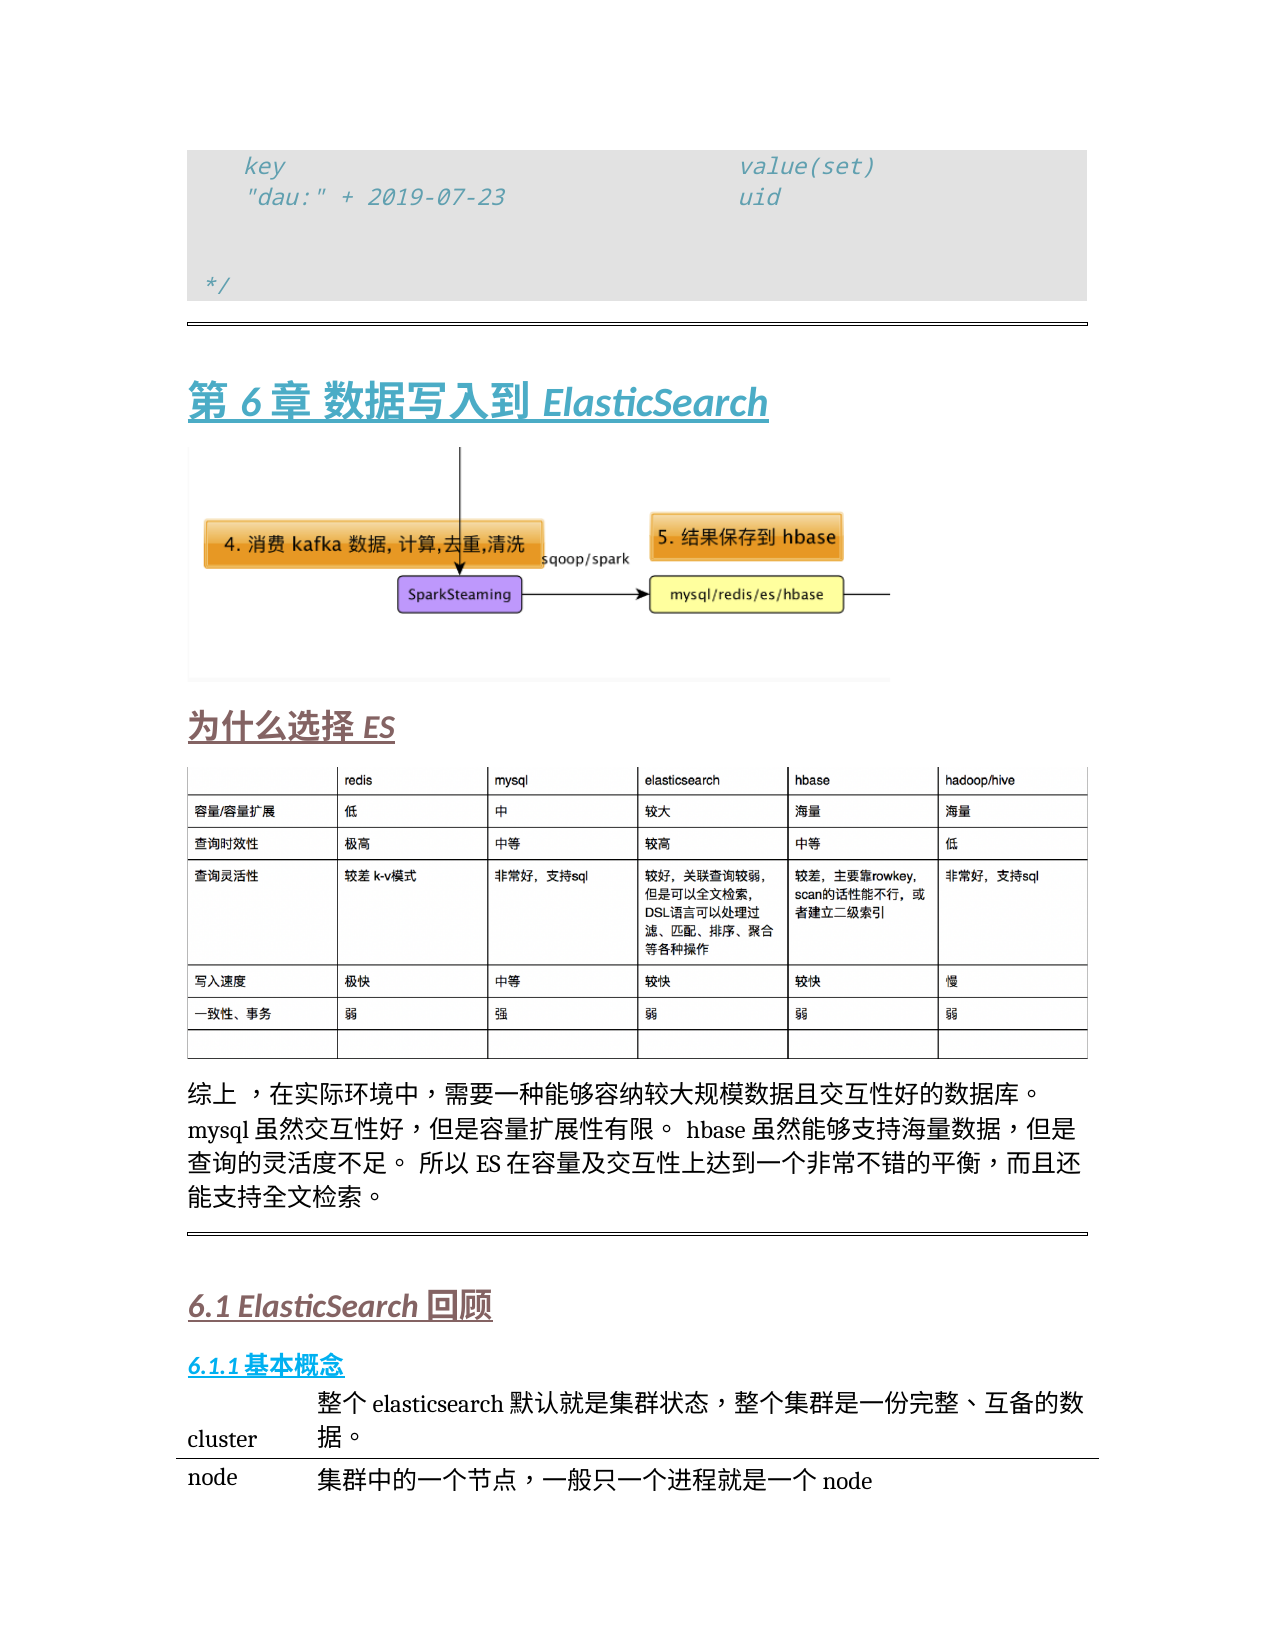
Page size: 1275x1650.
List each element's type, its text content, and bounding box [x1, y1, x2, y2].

subtitle 6.1 ElasticSearch 回顾 [187, 1282, 1087, 1327]
subtitle 为什么选择 ES [187, 703, 1087, 748]
picture [187, 447, 891, 682]
table_cell node [176, 1459, 306, 1497]
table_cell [306, 1459, 1099, 1497]
table_header 整个elasticsearch 默认就是集群状态，整个集群是一份完整、互备的数据。 [306, 1382, 1099, 1458]
subtitle 第 6 章 数据写入到 ElasticSearch [187, 372, 1087, 428]
text 综上 ，在实际环境中，需要一种能够容纳较大规模数据且交互性好的数据库。 mysql 虽然交互性好，但是容量扩展性有限。 hbase 虽然能够支持海量数据，但是查询的灵活度不足。 所以 ES 在容量及交互性上达到一个非常不错的平衡，而且还能支持全文检索。 [187, 1077, 1087, 1213]
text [187, 150, 1087, 301]
table_header cluster [176, 1382, 306, 1458]
subtitle 6.1.1 基本概念 [187, 1348, 1087, 1382]
picture [187, 767, 1088, 1059]
